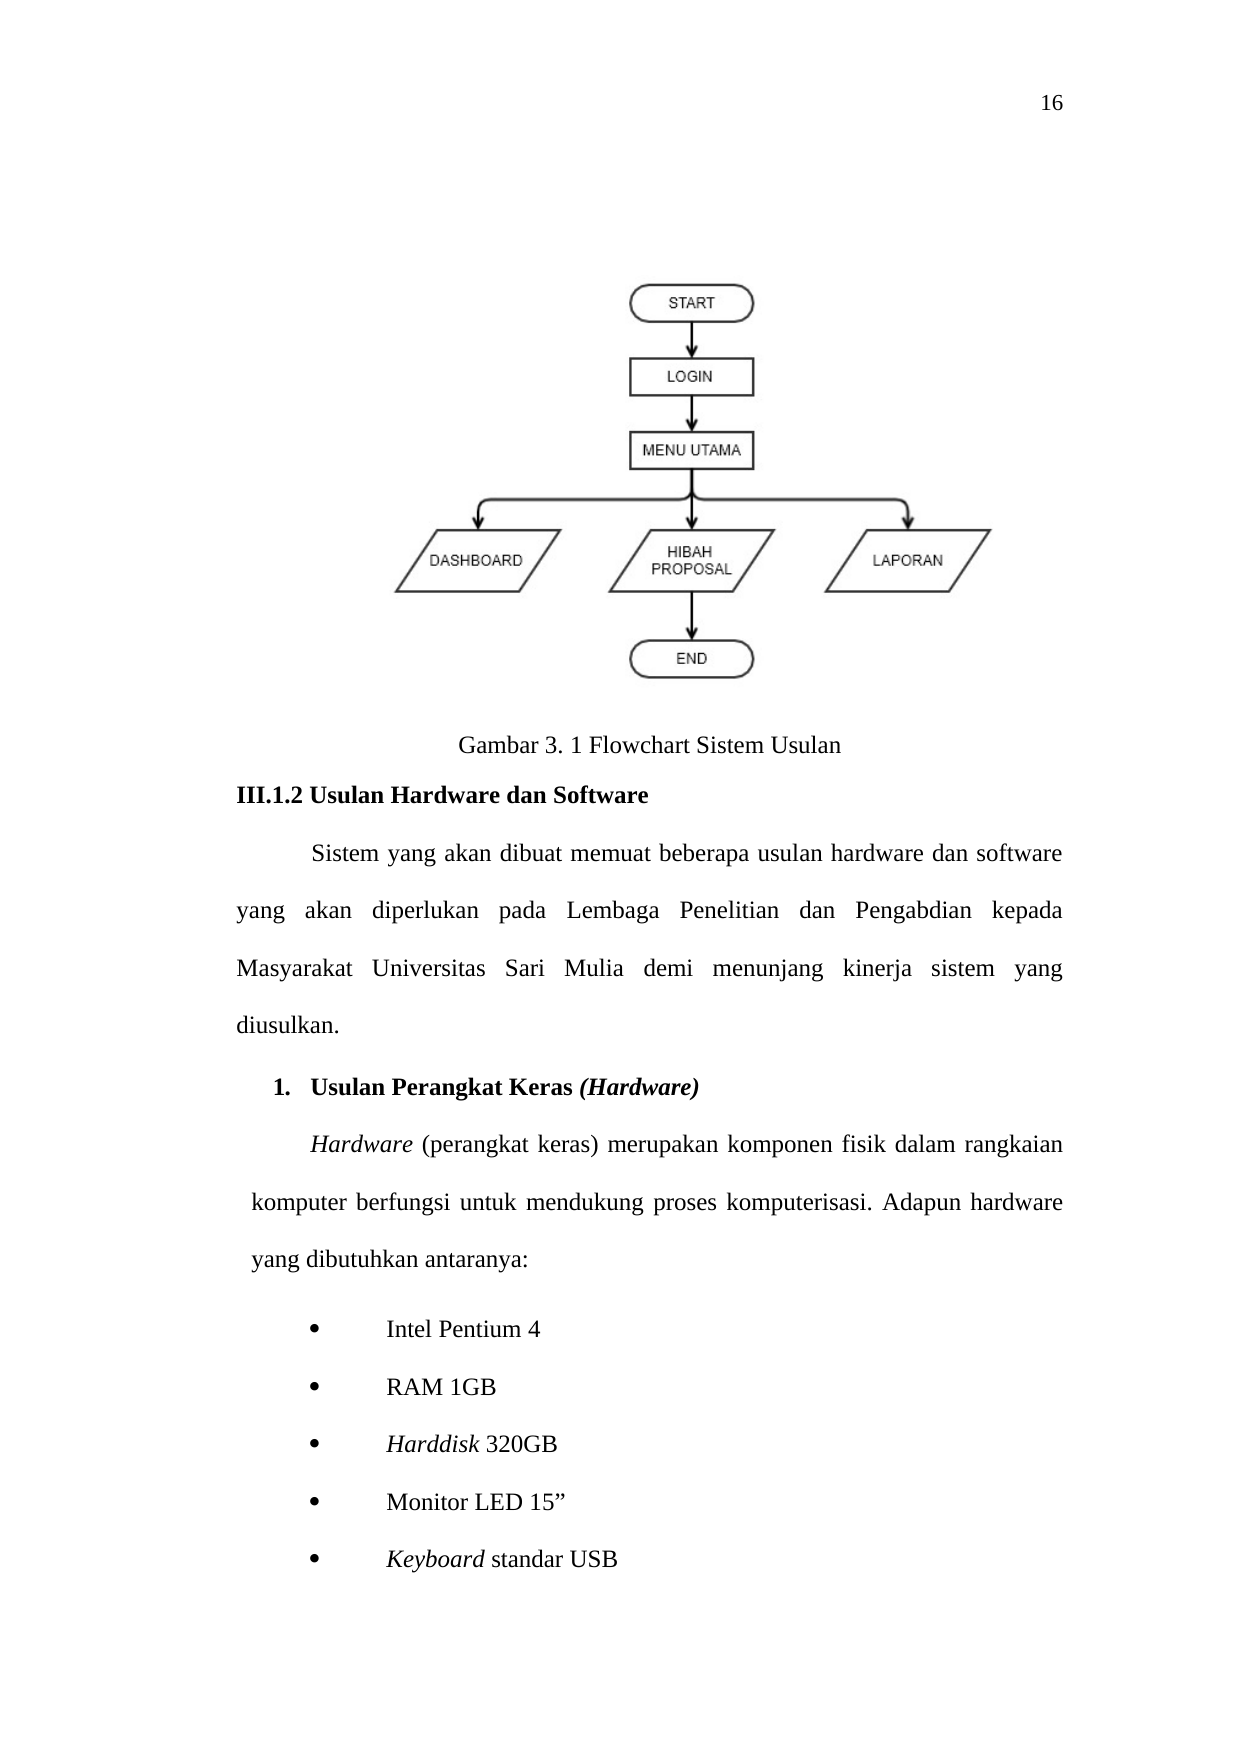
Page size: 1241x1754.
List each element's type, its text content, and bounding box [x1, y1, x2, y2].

list Harddisk 320GB [251, 1429, 1063, 1458]
subtitle Usulan Hardware dan Software [236, 780, 1063, 809]
subtitle Usulan Perangkat Keras (Hardware) [273, 1072, 1063, 1101]
list Keyboard standar USB [251, 1544, 1063, 1573]
picture [380, 236, 994, 702]
list Monitor LED 15” [251, 1487, 1063, 1516]
list RAM 1GB [251, 1372, 1063, 1401]
text Sistem yang akan dibuat memuat beberapa usulan hardware dan software yang akan diperlukan pada Lembaga Penelitian dan Pengabdian kepada Masyarakat Universitas Sari Mulia demi menunjang kinerja sistem yang diusulkan. [236, 838, 1063, 1039]
text Hardware (perangkat keras) merupakan komponen fisik dalam rangkaian komputer berfungsi untuk mendukung proses komputerisasi. Adapun hardware yang dibutuhkan antaranya: [251, 1129, 1064, 1273]
text Gambar 3. 1 Flowchart Sistem Usulan [236, 731, 1063, 759]
list Intel Pentium 4 [251, 1314, 1063, 1343]
